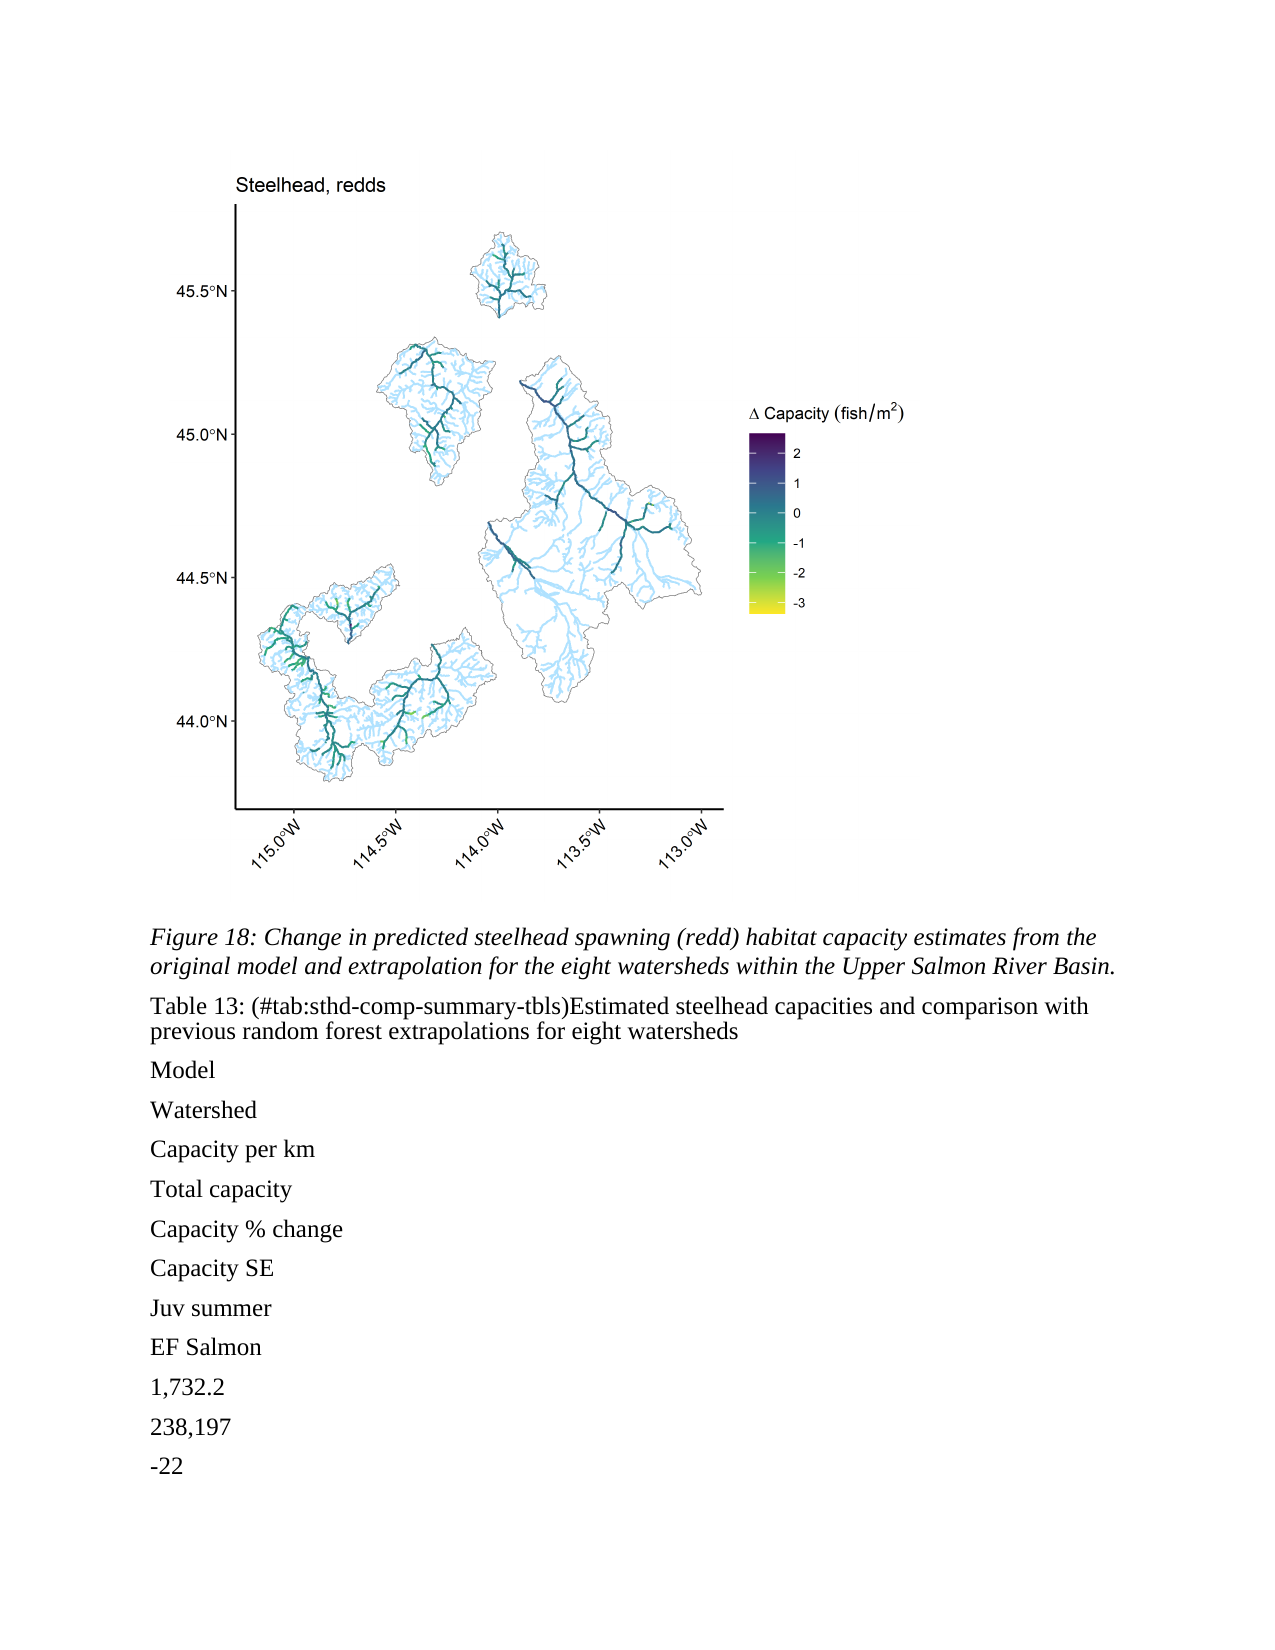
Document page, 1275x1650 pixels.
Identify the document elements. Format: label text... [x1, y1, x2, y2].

text Model [150, 1059, 1125, 1084]
text 238,197 [150, 1415, 1125, 1440]
text Juv summer [150, 1296, 1125, 1321]
text Total capacity [150, 1177, 1125, 1202]
text Figure 18: Change in predicted steelhead spawning (redd) habitat capacity estimates from the original model and extrapolation for the eight watersheds within the Upper Salmon River Basin. [150, 922, 1125, 979]
text Capacity per km [150, 1138, 1125, 1163]
text Capacity SE [150, 1257, 1125, 1282]
text Capacity % change [150, 1217, 1125, 1242]
text Table 13: (#tab:sthd-comp-summary-tbls)Estimated steelhead capacities and comparison with previous random forest extrapolations for eight watersheds [150, 994, 1125, 1044]
text EF Salmon [150, 1336, 1125, 1361]
text 1,732.2 [150, 1375, 1125, 1400]
picture [168, 150, 920, 902]
text -22 [150, 1454, 1125, 1479]
text Watershed [150, 1098, 1125, 1123]
